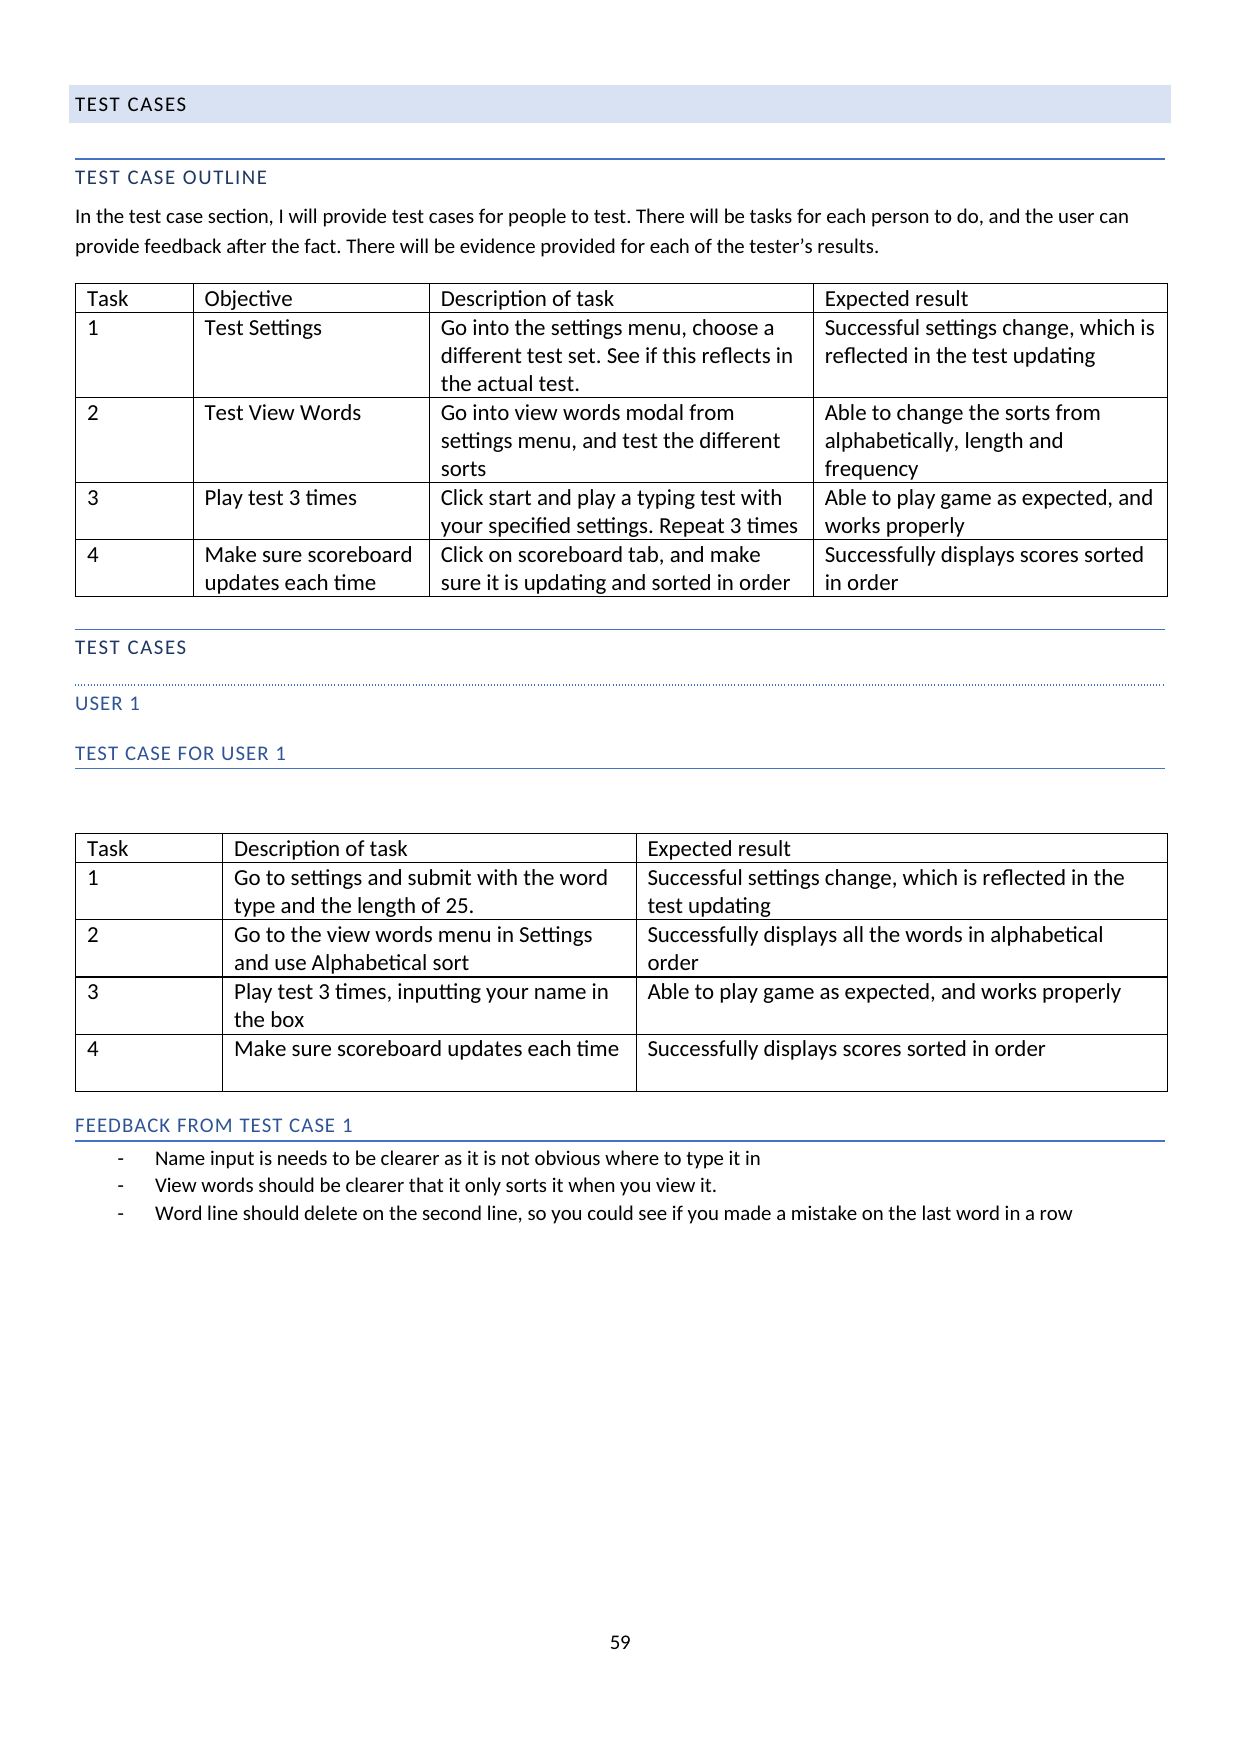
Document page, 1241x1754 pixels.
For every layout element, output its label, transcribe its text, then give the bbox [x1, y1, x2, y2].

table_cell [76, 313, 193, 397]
subtitle Test cases [75, 92, 1165, 117]
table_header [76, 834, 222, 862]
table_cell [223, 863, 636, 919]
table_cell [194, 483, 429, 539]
list Word line should delete on the second line, so you could see if you made a mistake on the last word in a row [117, 1200, 1165, 1226]
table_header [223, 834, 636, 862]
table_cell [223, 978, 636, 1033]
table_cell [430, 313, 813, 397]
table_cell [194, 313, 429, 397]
text In the test case section, I will provide test cases for people to test. There will be tasks for each person to do, and the user can provide feedback after the fact. There will be evidence provided for each of the tester’s results. [75, 204, 1165, 258]
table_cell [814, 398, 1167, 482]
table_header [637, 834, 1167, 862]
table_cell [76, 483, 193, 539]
subtitle Test case outline [75, 160, 1165, 189]
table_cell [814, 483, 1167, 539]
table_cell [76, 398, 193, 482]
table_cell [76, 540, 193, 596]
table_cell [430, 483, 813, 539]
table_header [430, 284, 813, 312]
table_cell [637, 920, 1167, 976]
subtitle Feedback from test case 1 [75, 1112, 1165, 1140]
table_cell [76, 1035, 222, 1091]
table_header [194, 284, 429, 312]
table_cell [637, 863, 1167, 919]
subtitle User 1 [75, 684, 1165, 715]
list View words should be clearer that it only sorts it when you view it. [117, 1173, 1165, 1198]
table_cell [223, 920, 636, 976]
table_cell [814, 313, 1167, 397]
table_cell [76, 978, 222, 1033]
subtitle Test cases [75, 630, 1165, 660]
subtitle Test case for user 1 [75, 740, 1165, 768]
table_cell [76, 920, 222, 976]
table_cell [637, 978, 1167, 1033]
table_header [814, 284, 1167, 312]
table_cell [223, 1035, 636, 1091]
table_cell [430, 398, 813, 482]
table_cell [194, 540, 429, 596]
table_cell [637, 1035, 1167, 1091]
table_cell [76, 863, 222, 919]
list Name input is needs to be clearer as it is not obvious where to type it in [117, 1145, 1165, 1171]
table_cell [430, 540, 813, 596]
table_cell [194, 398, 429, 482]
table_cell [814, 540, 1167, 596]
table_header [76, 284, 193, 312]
